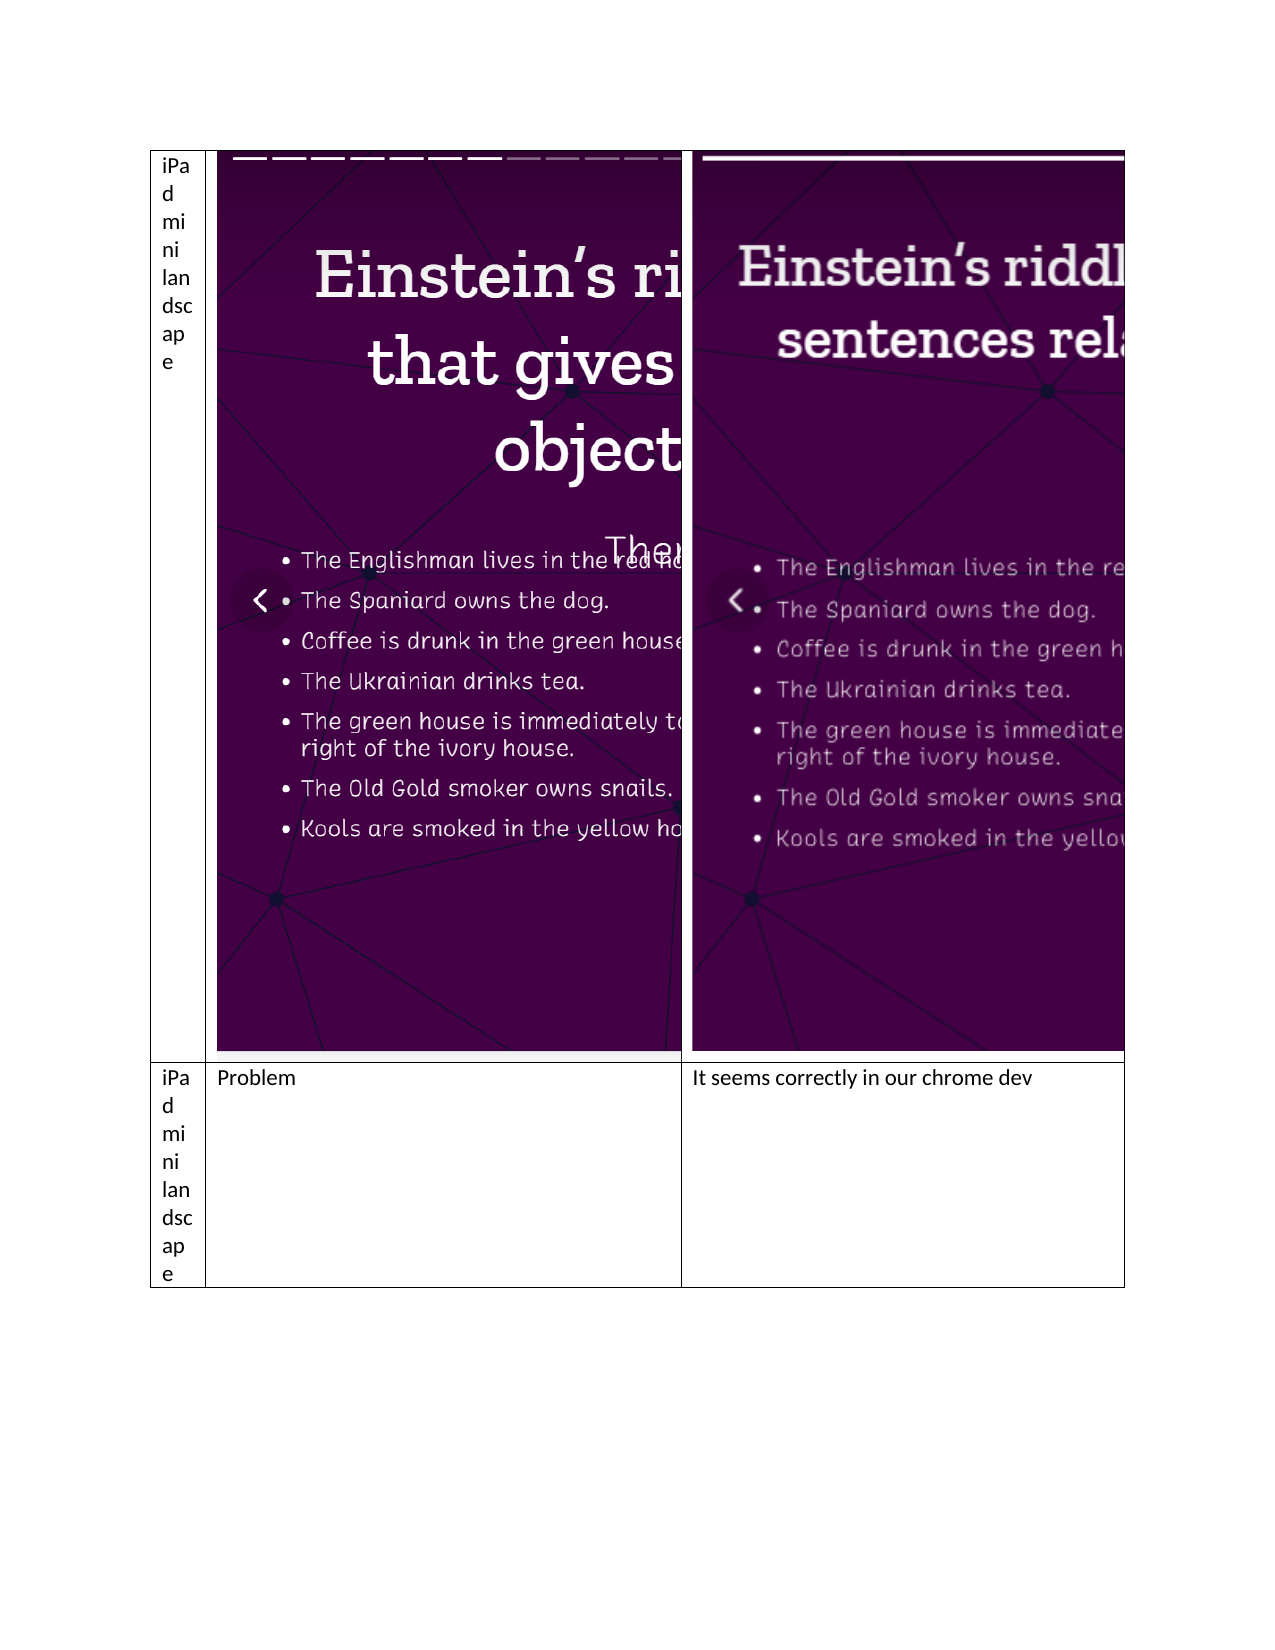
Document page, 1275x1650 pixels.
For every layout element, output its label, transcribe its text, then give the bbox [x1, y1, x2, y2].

table_cell [682, 151, 1124, 1062]
table_cell It seems correctly in our chrome dev [682, 1063, 1124, 1287]
table_cell iPad mini landscape [151, 1063, 205, 1287]
picture [692, 151, 1125, 1051]
table_cell iPad mini landscape [151, 151, 205, 1062]
picture [217, 151, 682, 1062]
table_cell Problem [206, 1063, 681, 1287]
table_cell [206, 151, 217, 1062]
